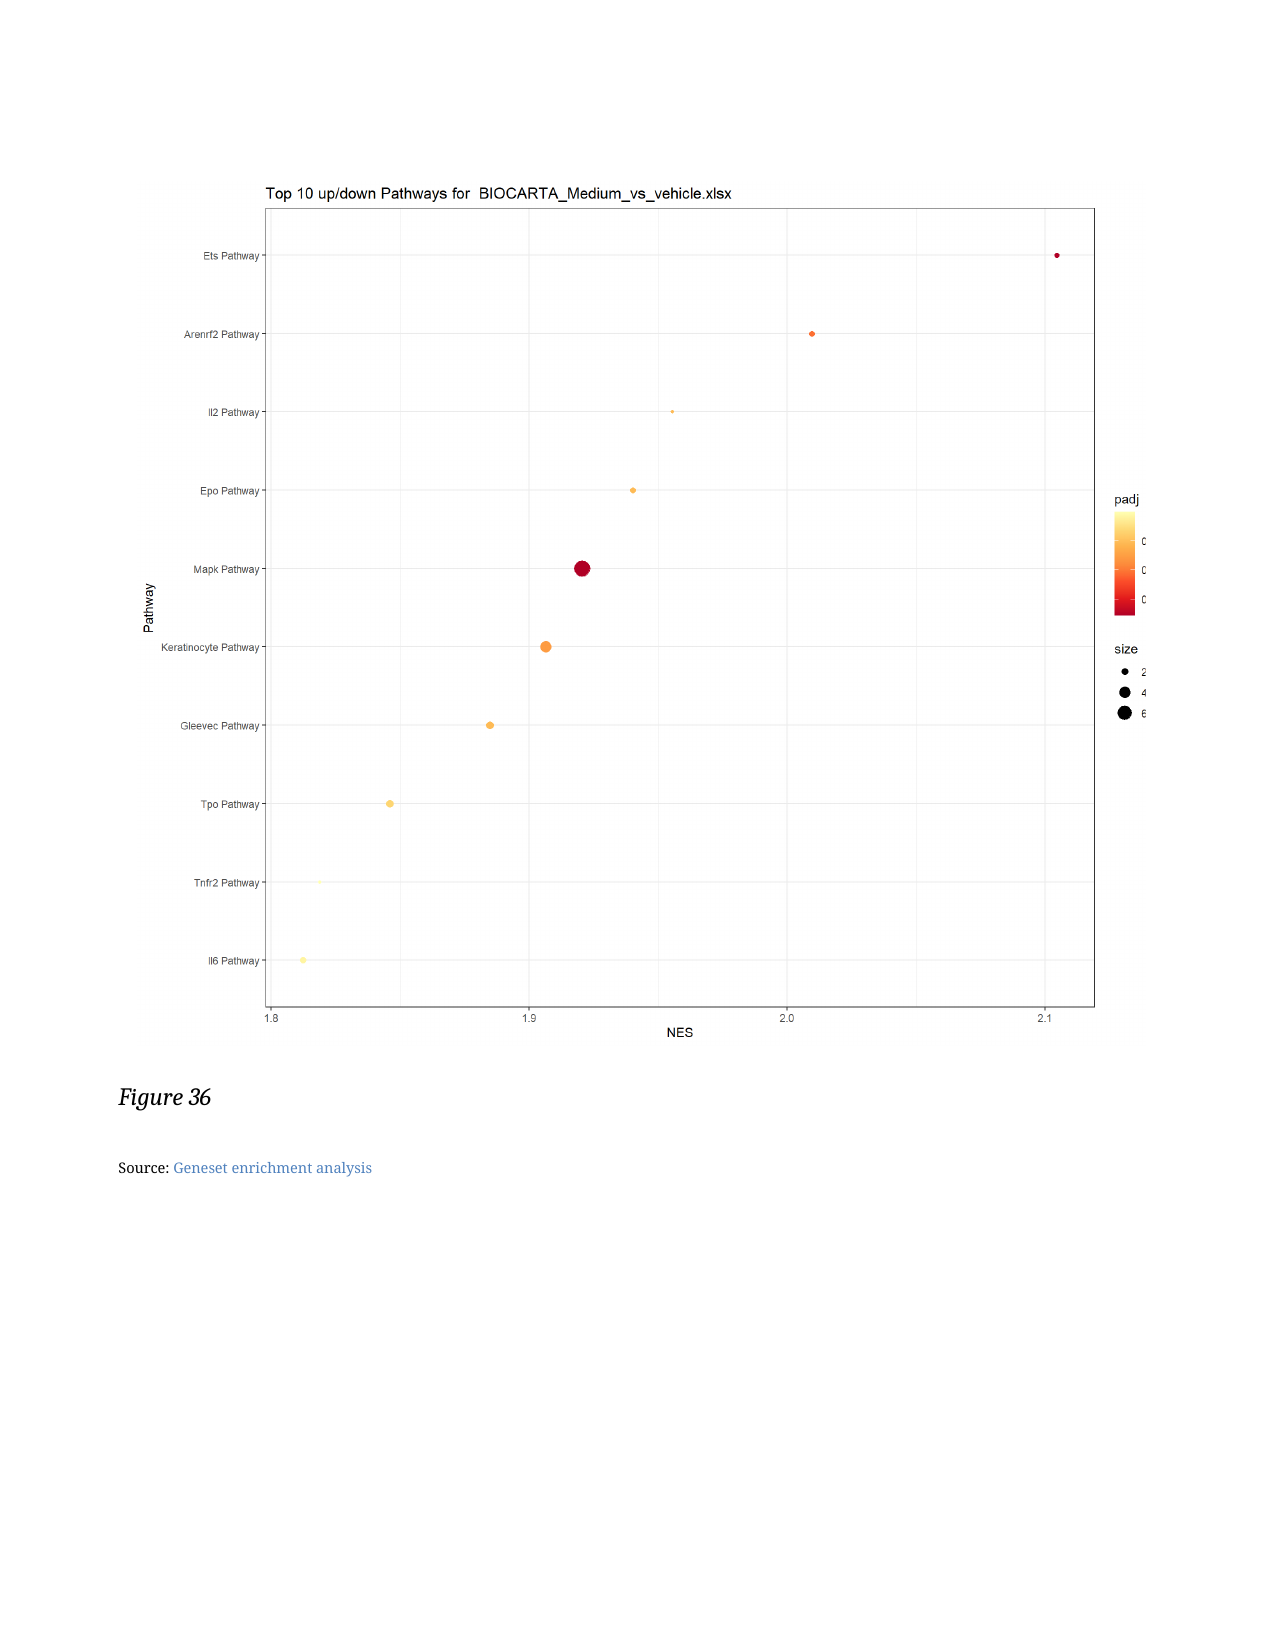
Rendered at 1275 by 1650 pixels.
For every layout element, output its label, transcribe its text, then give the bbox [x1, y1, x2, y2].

text Source: Geneset enrichment analysis [118, 1143, 1157, 1177]
picture [137, 181, 1146, 1046]
table_header Figure 36 [107, 177, 1146, 1124]
